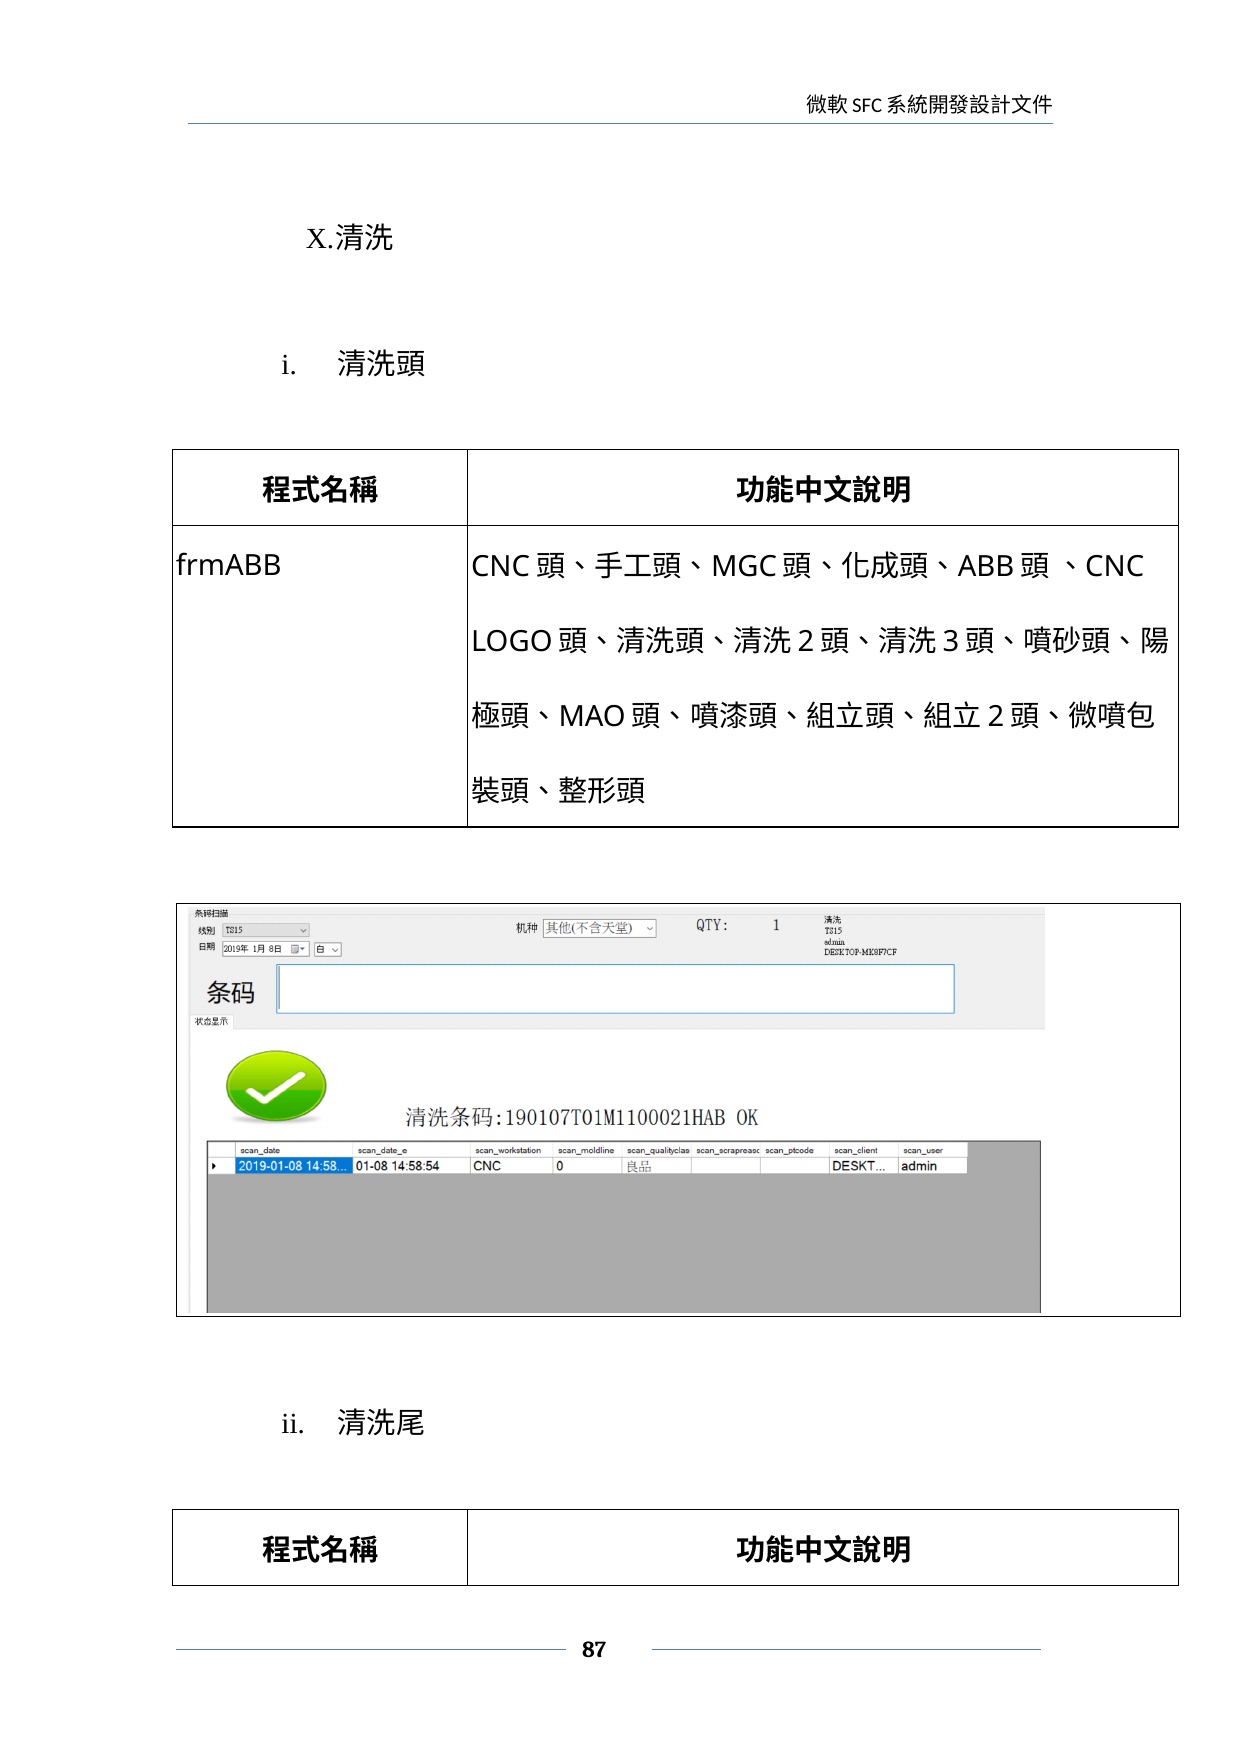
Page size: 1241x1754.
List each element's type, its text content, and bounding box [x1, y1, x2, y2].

picture [187, 907, 1045, 1313]
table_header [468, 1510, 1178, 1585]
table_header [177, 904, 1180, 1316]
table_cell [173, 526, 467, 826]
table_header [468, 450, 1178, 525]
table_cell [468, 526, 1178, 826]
text 清洗尾 [281, 1384, 1053, 1459]
text 清洗 [306, 199, 1053, 274]
text 清洗頭 [281, 324, 1053, 399]
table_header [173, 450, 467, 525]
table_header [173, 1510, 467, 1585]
